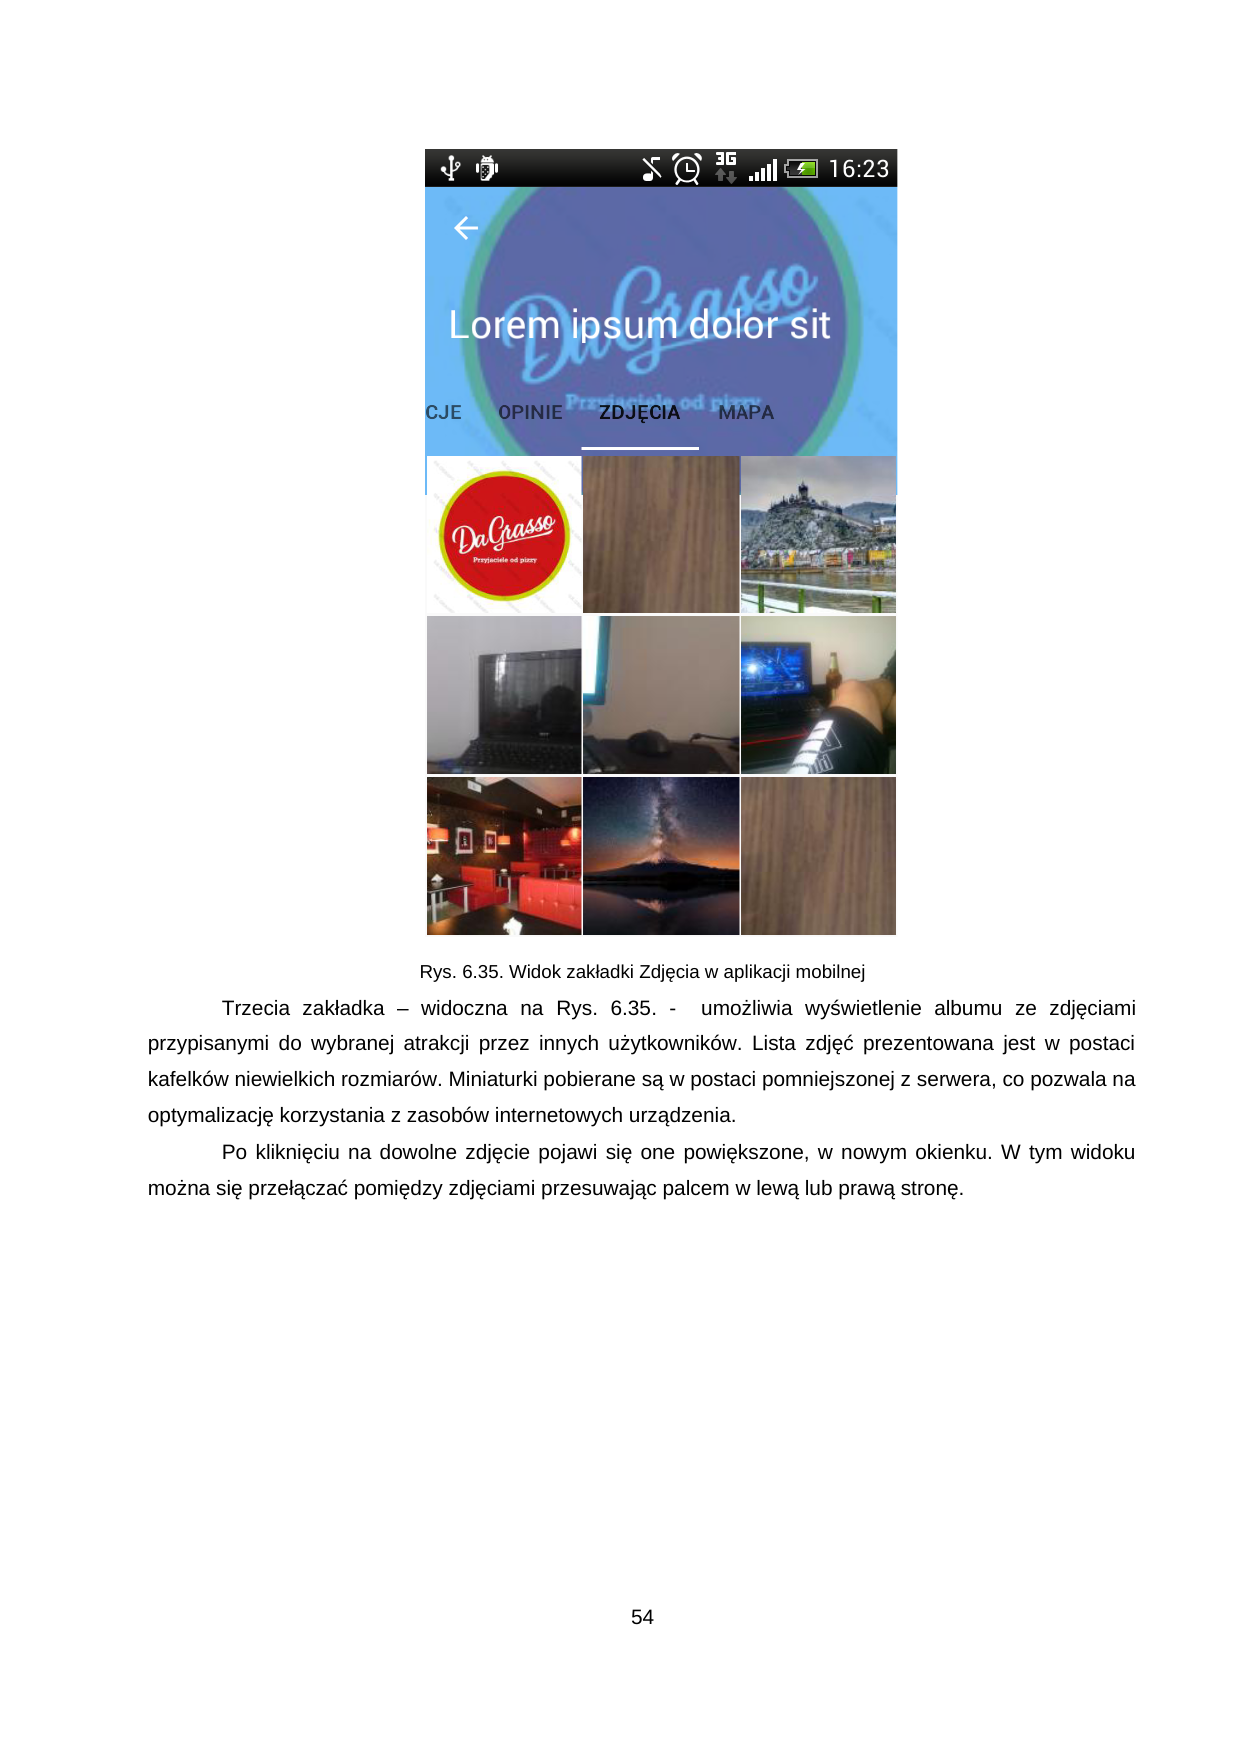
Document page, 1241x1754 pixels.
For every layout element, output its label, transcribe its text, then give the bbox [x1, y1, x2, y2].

picture [425, 149, 898, 937]
text Po kliknięciu na dowolne zdjęcie pojawi się one powiększone, w nowym okienku. W tym widoku można się przełączać pomiędzy zdjęciami przesuwając palcem w lewą lub prawą stronę. [148, 1140, 1137, 1199]
